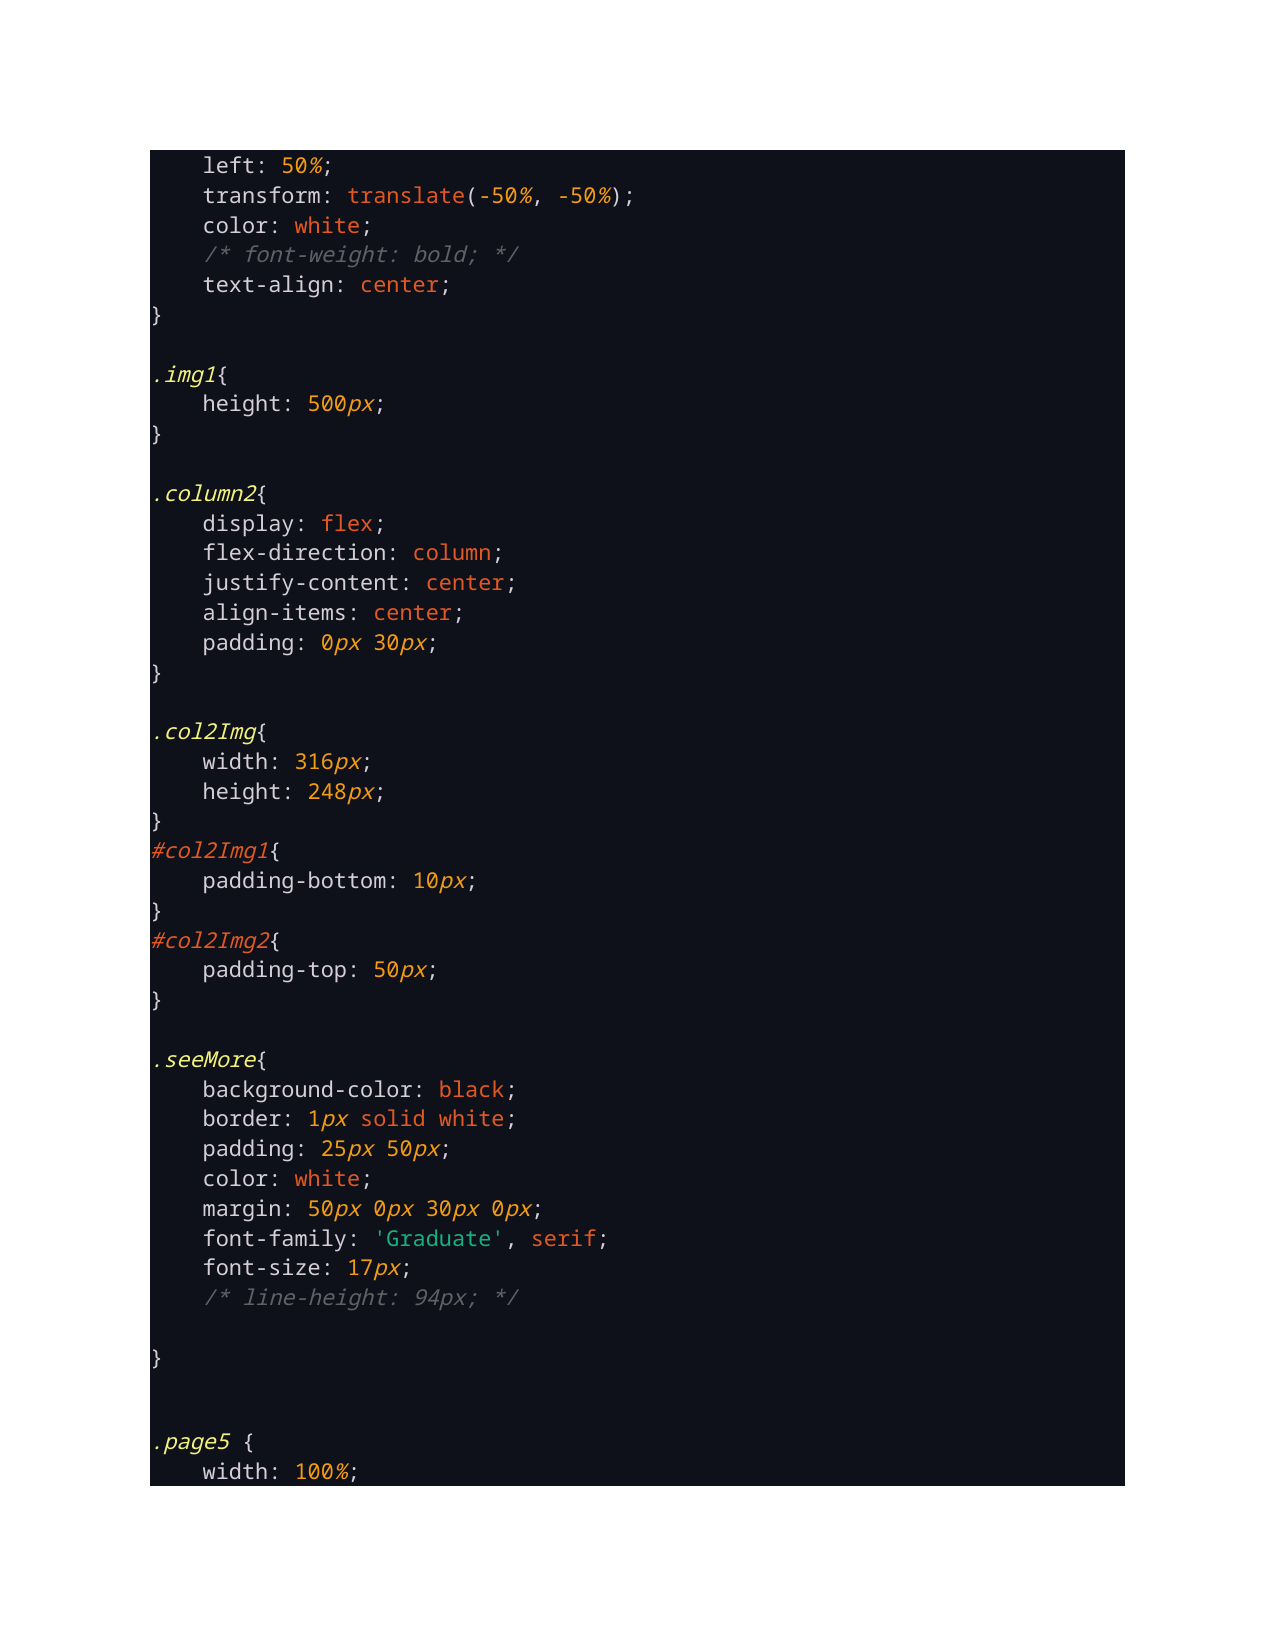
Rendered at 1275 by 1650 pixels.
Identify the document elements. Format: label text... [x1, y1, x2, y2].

text padding-bottom: 10px; [150, 865, 1125, 895]
text } [150, 1342, 1125, 1371]
text display: flex; [150, 507, 1125, 537]
text border: 1px solid white; [150, 1103, 1125, 1133]
text } [150, 895, 1125, 924]
text left: 50%; [150, 150, 1125, 180]
text font-size: 17px; [150, 1252, 1125, 1282]
text width: 316px; [150, 746, 1125, 776]
text align-items: center; [150, 597, 1125, 627]
text .page5 { [150, 1426, 1125, 1456]
text /* font-weight: bold; */ [150, 239, 1125, 269]
text } [150, 299, 1125, 329]
text .col2Img{ [150, 716, 1125, 746]
text background-color: black; [150, 1073, 1125, 1103]
text .seeMore{ [150, 1044, 1125, 1073]
text color: white; [150, 1163, 1125, 1193]
text height: 248px; [150, 776, 1125, 805]
text } [150, 418, 1125, 448]
text } [150, 984, 1125, 1014]
text .img1{ [150, 358, 1125, 388]
text height: 500px; [150, 388, 1125, 418]
text font-family: 'Graduate', serif; [150, 1222, 1125, 1252]
text flex-direction: column; [150, 537, 1125, 567]
text width: 100%; [150, 1456, 1125, 1486]
text /* line-height: 94px; */ [150, 1282, 1125, 1312]
text padding: 0px 30px; [150, 627, 1125, 656]
text padding: 25px 50px; [150, 1133, 1125, 1163]
text margin: 50px 0px 30px 0px; [150, 1193, 1125, 1222]
text text-align: center; [150, 269, 1125, 299]
text color: white; [150, 209, 1125, 239]
text .column2{ [150, 478, 1125, 507]
text #col2Img1{ [150, 835, 1125, 865]
text transform: translate(-50%, -50%); [150, 180, 1125, 209]
text } [150, 805, 1125, 835]
text #col2Img2{ [150, 924, 1125, 954]
text justify-content: center; [150, 567, 1125, 597]
text } [150, 656, 1125, 686]
text padding-top: 50px; [150, 954, 1125, 984]
